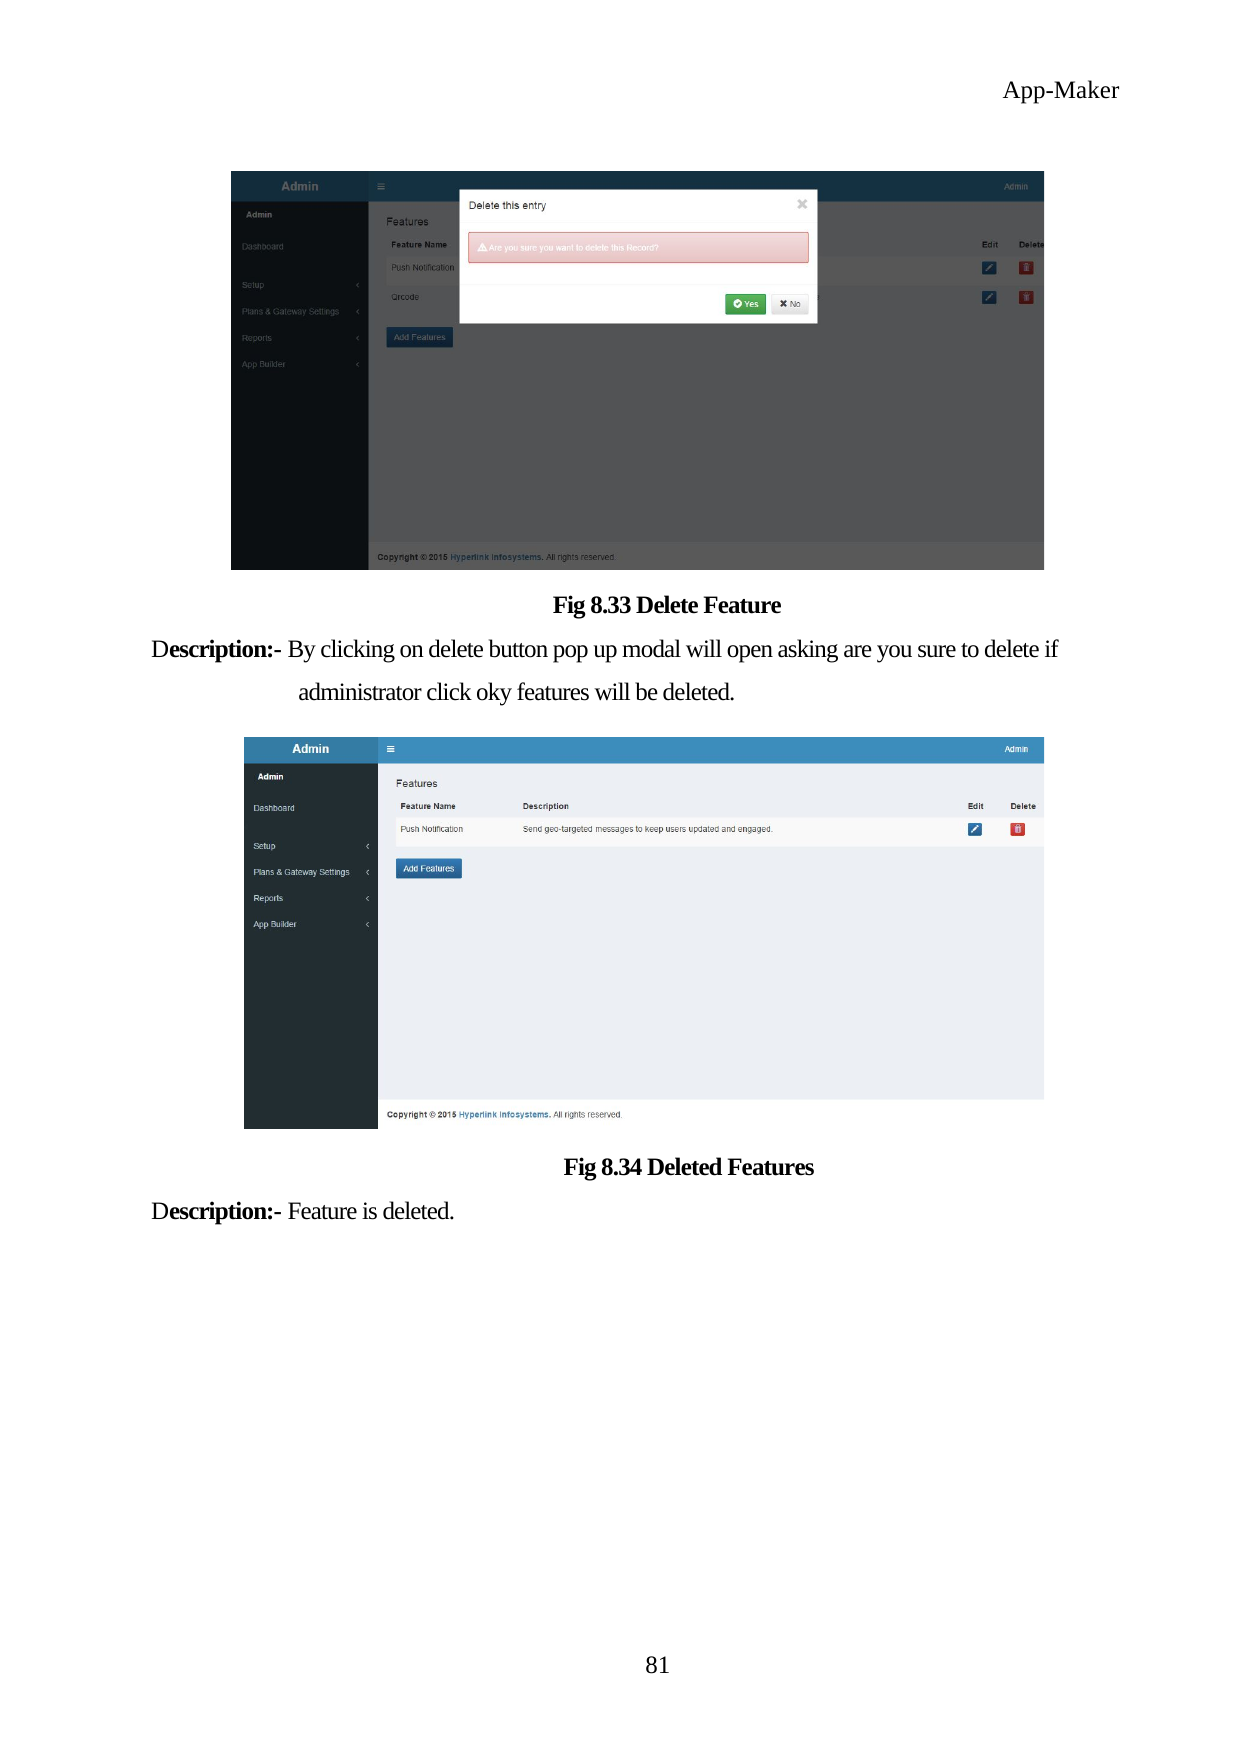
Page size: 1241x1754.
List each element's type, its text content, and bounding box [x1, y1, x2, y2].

text Fig 8.33 Delete Feature [75, 579, 1103, 622]
text Fig 8.34 Deleted Features [75, 1141, 1103, 1184]
picture [231, 171, 1045, 570]
picture [244, 737, 1045, 1129]
text Description:- By clicking on delete button pop up modal will open asking are you sure to delete if [75, 622, 1103, 666]
text administrator click oky features will be deleted. [75, 666, 1103, 709]
text Description:- Feature is deleted. [75, 1184, 1103, 1228]
